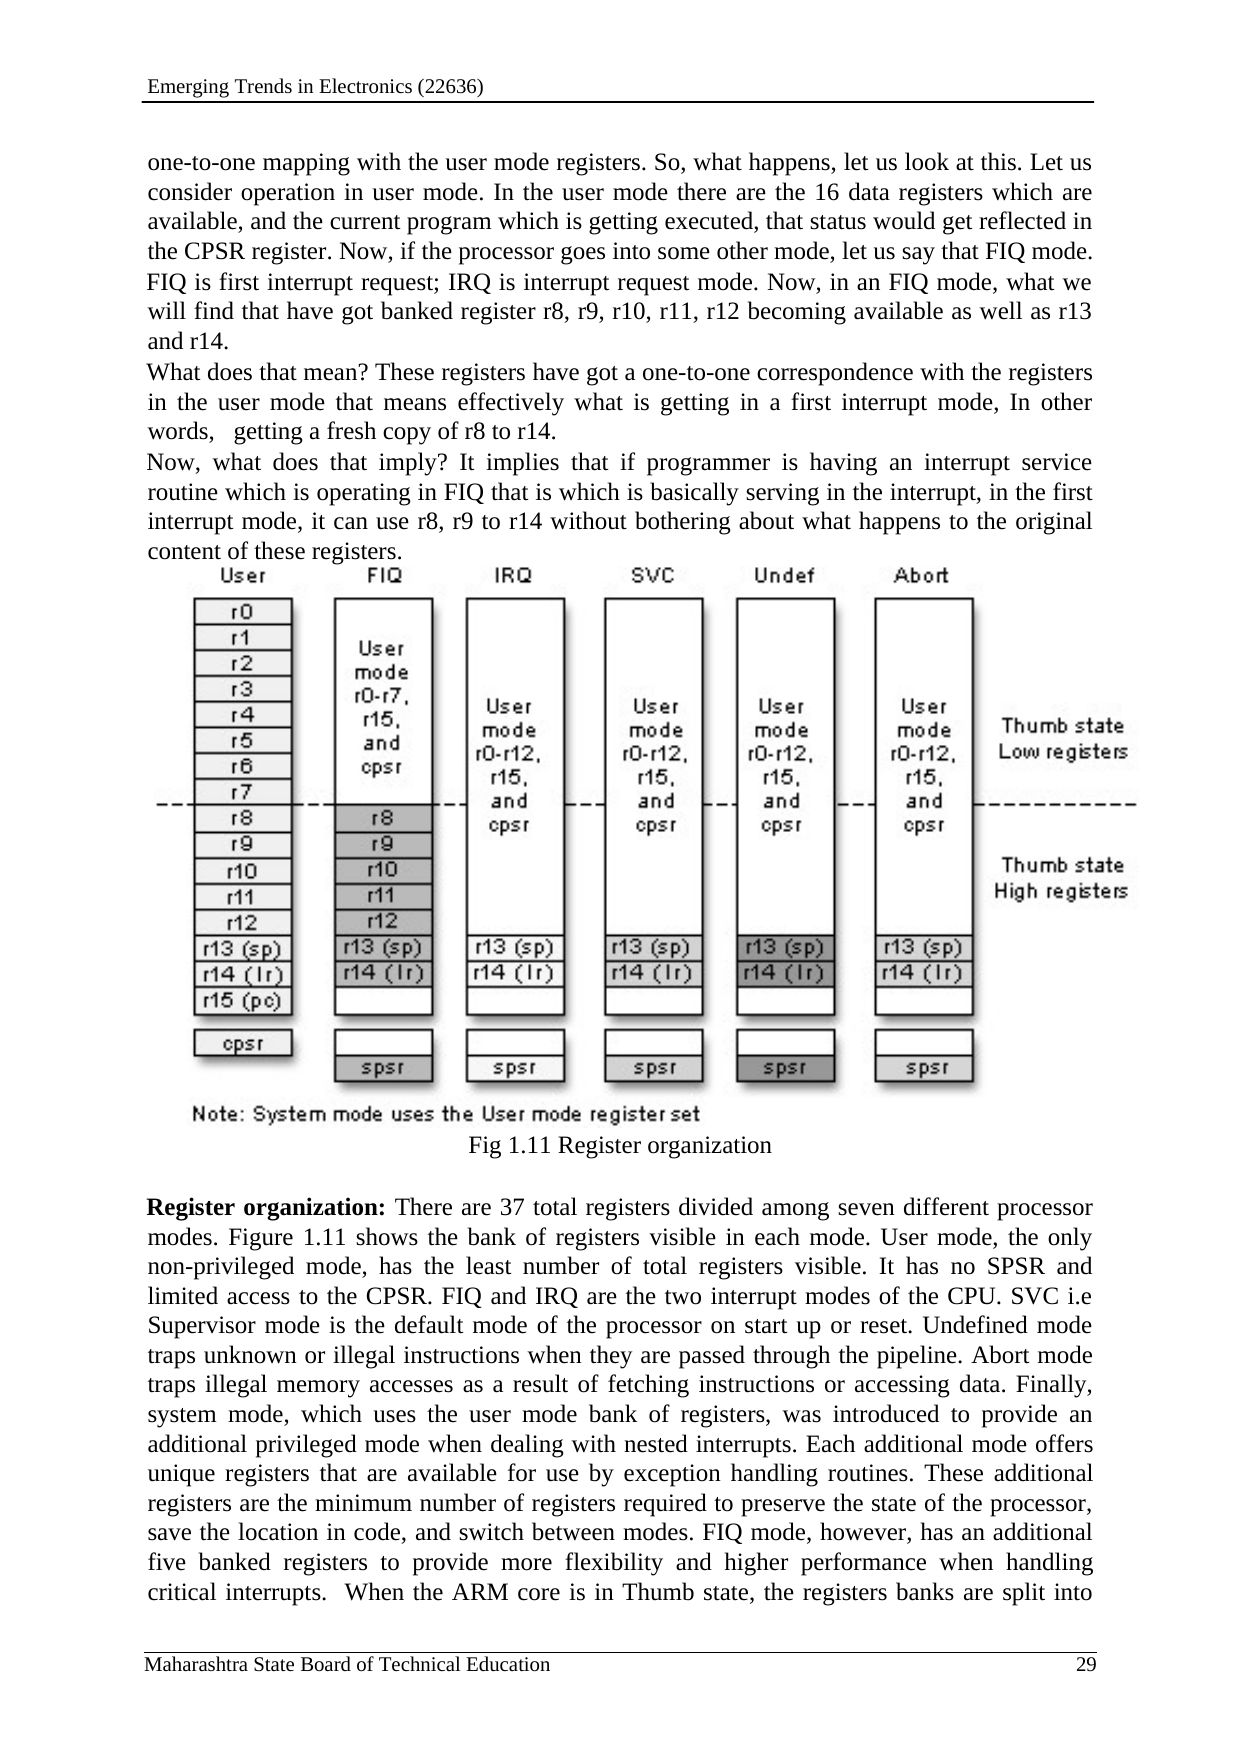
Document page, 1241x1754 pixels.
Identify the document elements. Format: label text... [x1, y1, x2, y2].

subtitle Fig 1.11 Register organization [133, 1130, 1106, 1159]
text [146, 147, 1094, 265]
picture [153, 566, 1141, 1128]
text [146, 1192, 1094, 1605]
text What does that mean? These registers have got a one-to-one correspondence with the registers in the user mode that means effectively what is getting in a first interrupt mode, In other words, getting a fresh copy of r8 to r14. [146, 357, 1094, 445]
text Now, what does that imply? It implies that if programmer is having an interrupt service routine which is operating in FIQ that is which is basically serving in the interrupt, in the first interrupt mode, it can use r8, r9 to r14 without bothering about what happens to the original content of these registers. [146, 447, 1094, 564]
text FIQ is first interrupt request; IRQ is interrupt request mode. Now, in an FIQ mode, what we will find that have got banked register r8, r9, r10, r11, r12 becoming available as well as r13 and r14. [146, 267, 1094, 355]
